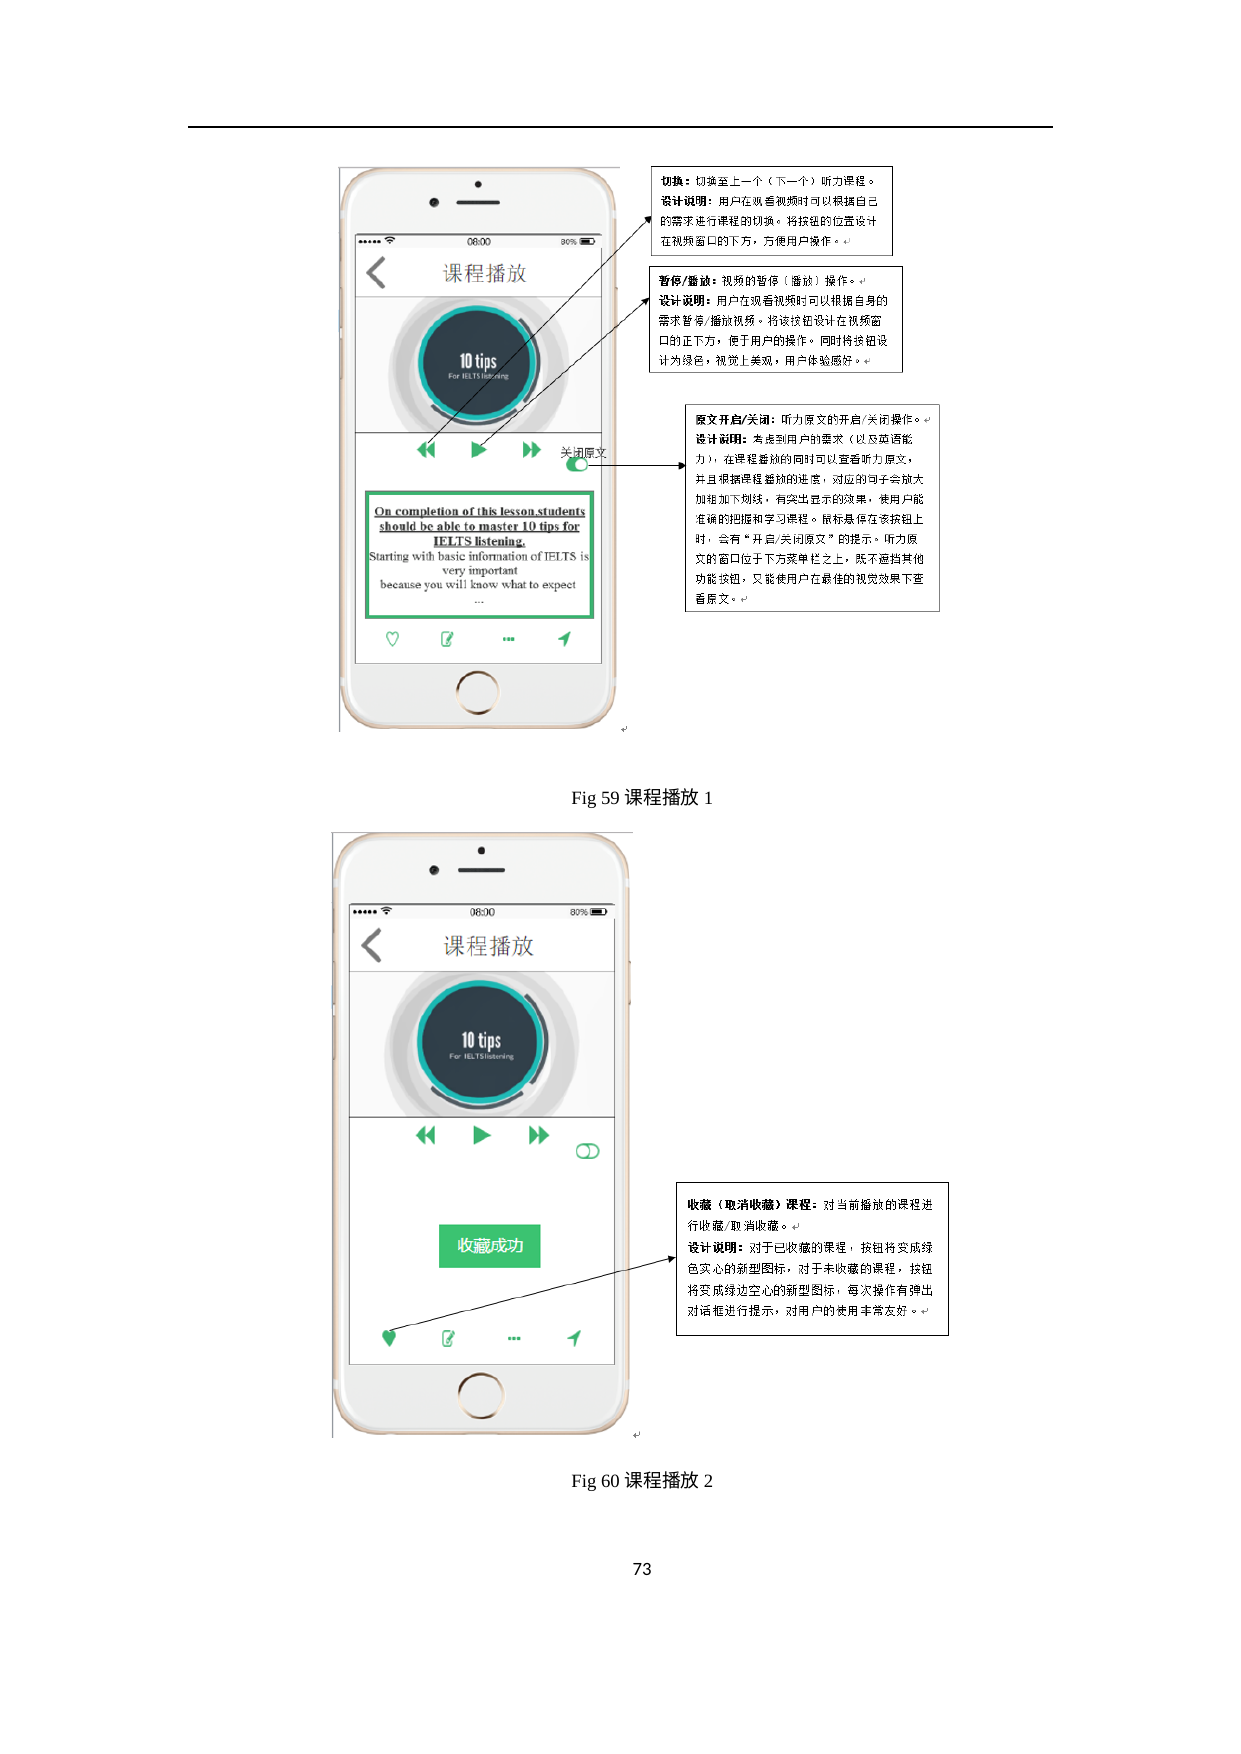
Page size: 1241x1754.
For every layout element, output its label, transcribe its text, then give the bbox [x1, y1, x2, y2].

picture [327, 828, 957, 1445]
picture [338, 165, 946, 735]
